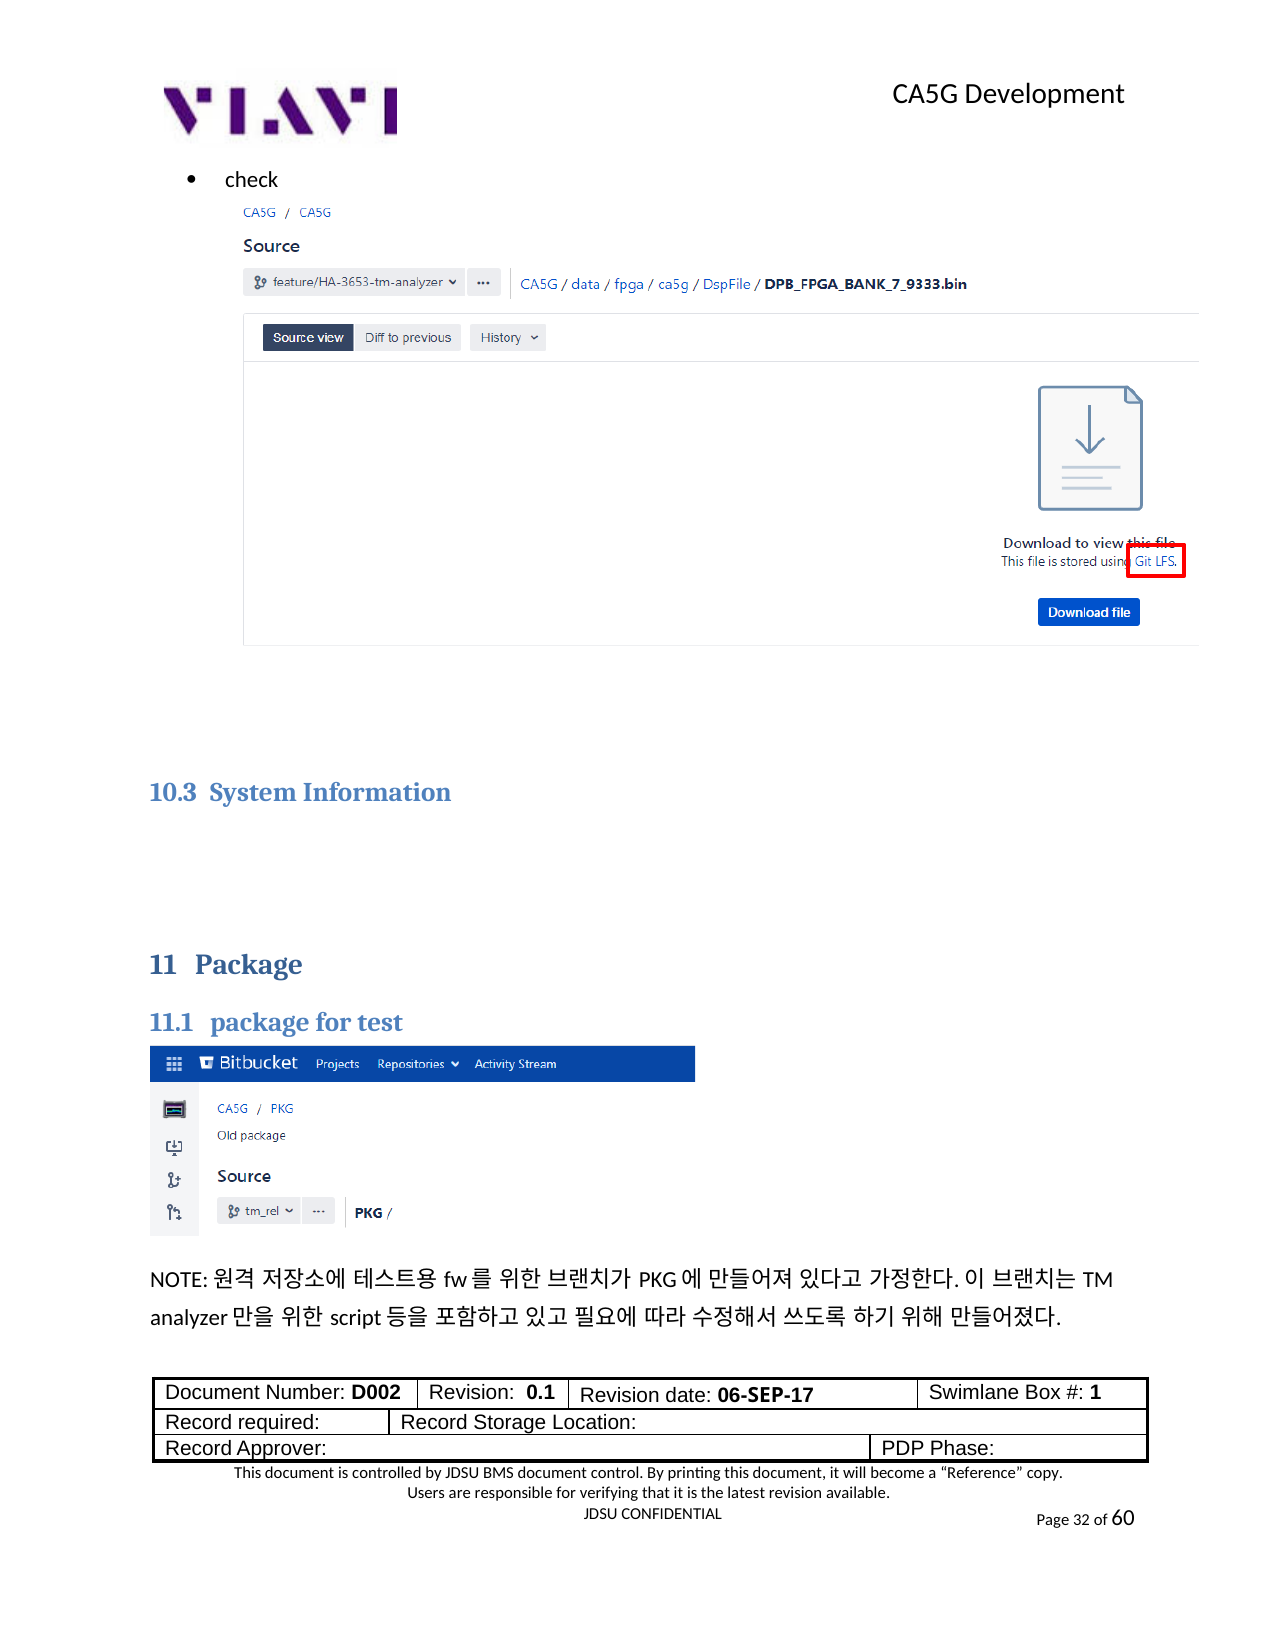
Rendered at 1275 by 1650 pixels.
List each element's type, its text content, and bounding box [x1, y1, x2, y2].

text NOTE: 원격 저장소에 테스트용 fw를 위한 브랜치가 PKG에 만들어져 있다고 가정한다. 이 브랜치는 TM analyzer만을 위한 script 등을 포함하고 있고 필요에 따라 수정해서 쓰도록 하기 위해 만들어졌다. [150, 1260, 1125, 1332]
subtitle Package [150, 948, 1125, 982]
subtitle System Information [150, 777, 1125, 808]
picture [150, 1043, 696, 1236]
picture [162, 68, 397, 146]
picture [225, 197, 1199, 646]
subtitle package for test [150, 1007, 1125, 1038]
